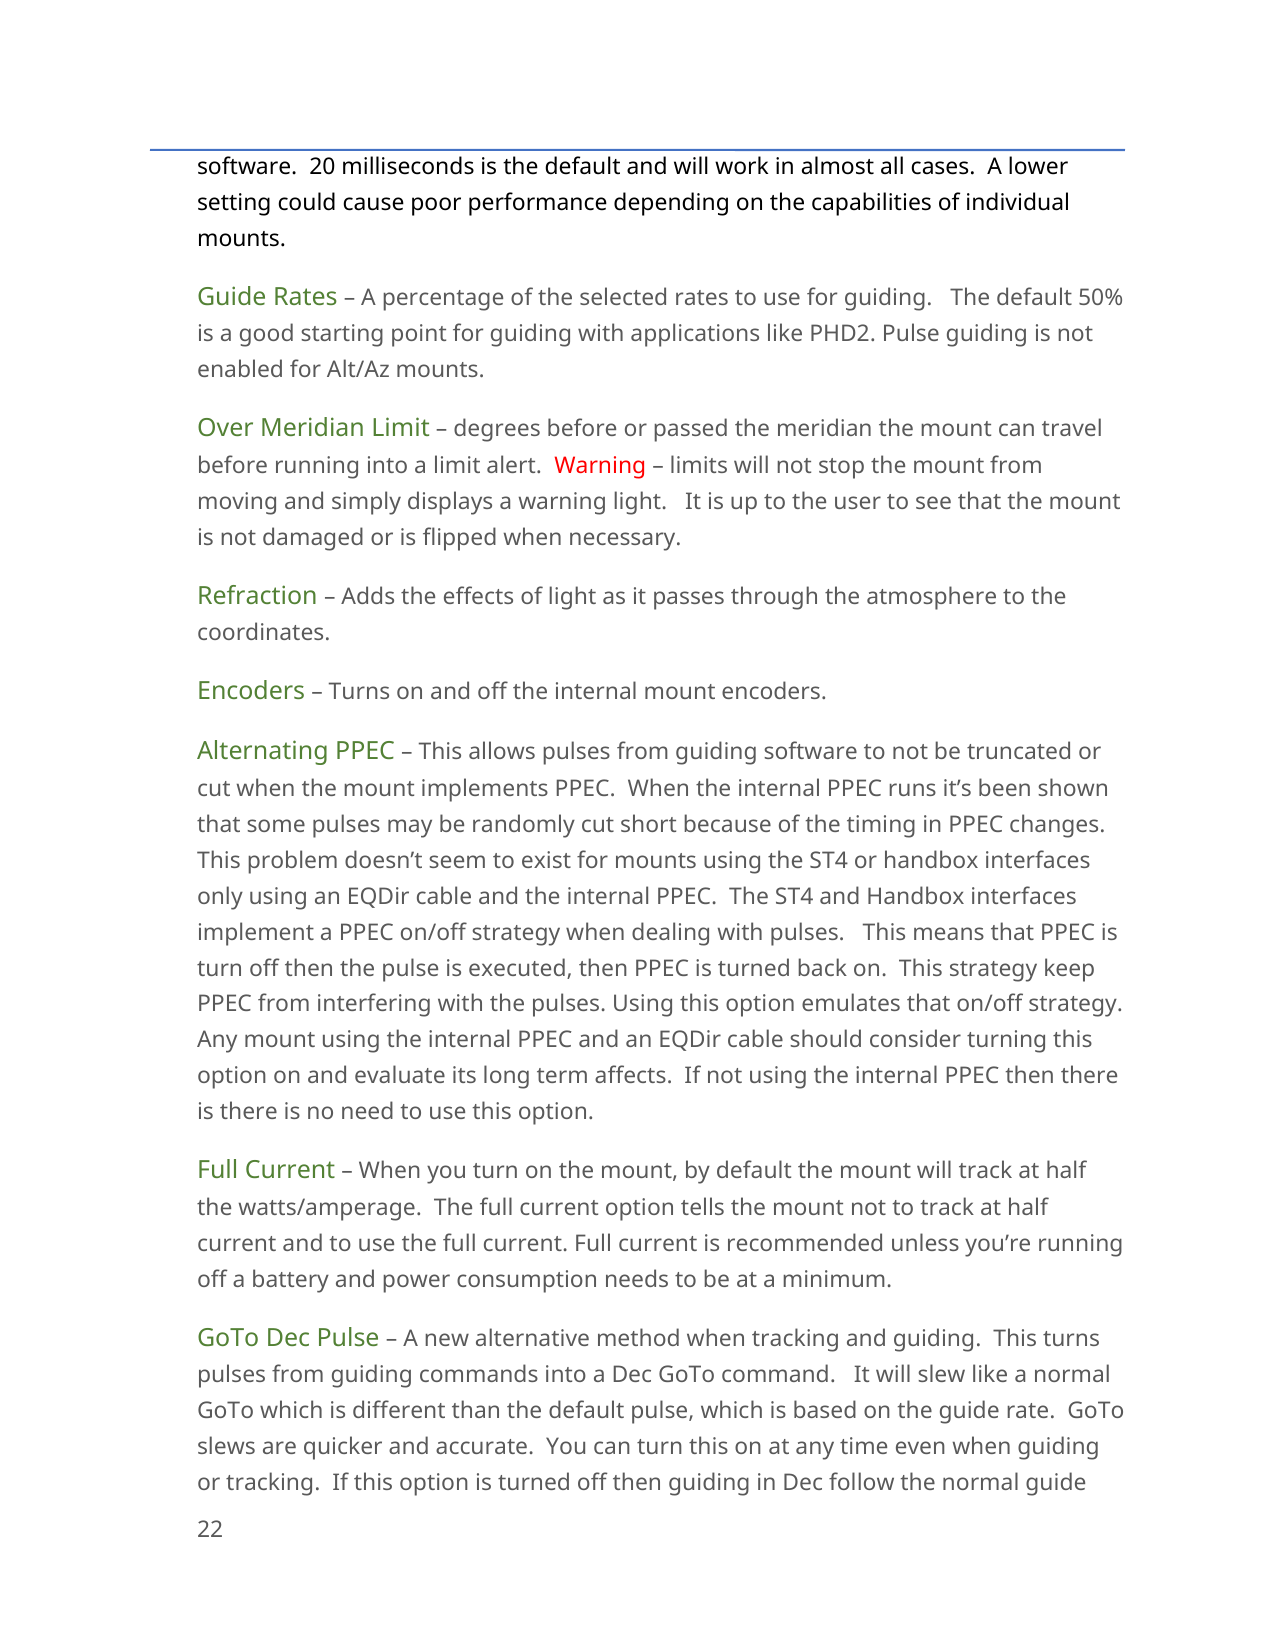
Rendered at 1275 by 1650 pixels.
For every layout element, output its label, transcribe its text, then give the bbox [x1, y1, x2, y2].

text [197, 150, 1125, 253]
text Alternating PPEC – This allows pulses from guiding software to not be truncated or cut when the mount implements PPEC. When the internal PPEC runs it’s been shown that some pulses may be randomly cut short because of the timing in PPEC changes. This problem doesn’t seem to exist for mounts using the ST4 or handbox interfaces only using an EQDir cable and the internal PPEC. The ST4 and Handbox interfaces implement a PPEC on/off strategy when dealing with pulses. This means that PPEC is turn off then the pulse is executed, then PPEC is turned back on. This strategy keep PPEC from interfering with the pulses. Using this option emulates that on/off strategy. Any mount using the internal PPEC and an EQDir cable should consider turning this option on and evaluate its long term affects. If not using the internal PPEC then there is there is no need to use this option. [197, 733, 1125, 1126]
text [197, 1319, 1125, 1497]
text Refraction – Adds the effects of light as it passes through the atmosphere to the coordinates. [197, 577, 1125, 647]
text Full Current – When you turn on the mount, by default the mount will track at half the watts/amperage. The full current option tells the mount not to track at half current and to use the full current. Full current is recommended unless you’re running off a battery and power consumption needs to be at a minimum. [197, 1152, 1125, 1294]
text Guide Rates – A percentage of the selected rates to use for guiding. The default 50% is a good starting point for guiding with applications like PHD2. Pulse guiding is not enabled for Alt/Az mounts. [197, 279, 1125, 384]
text Over Meridian Limit – degrees before or passed the meridian the mount can travel before running into a limit alert. Warning – limits will not stop the mount from moving and simply displays a warning light. It is up to the user to see that the mount is not damaged or is flipped when necessary. [197, 410, 1125, 552]
text Encoders – Turns on and off the internal mount encoders. [197, 673, 1125, 707]
